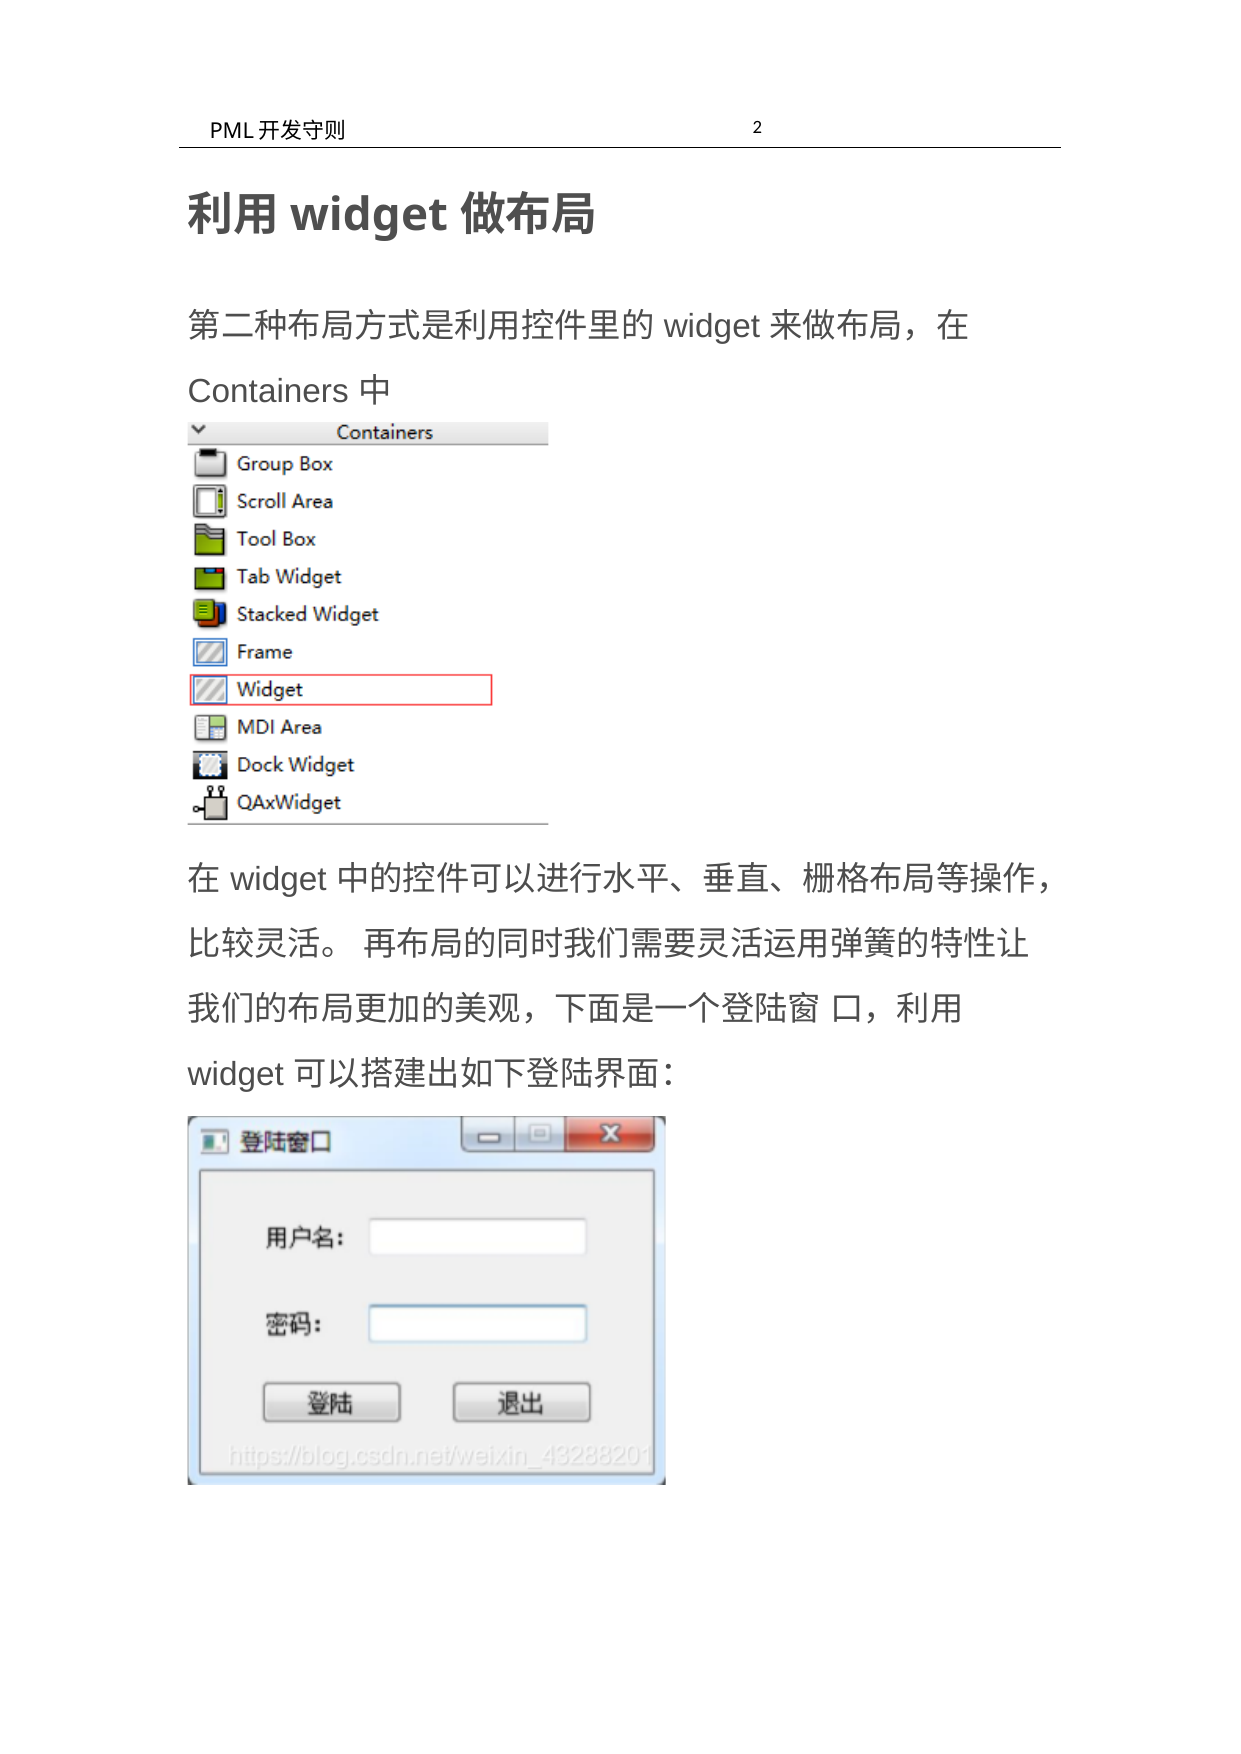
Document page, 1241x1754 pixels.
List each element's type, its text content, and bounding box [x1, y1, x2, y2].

picture [187, 1116, 666, 1485]
picture [187, 422, 549, 825]
subtitle 利用 widget 做布局 [187, 162, 1053, 259]
